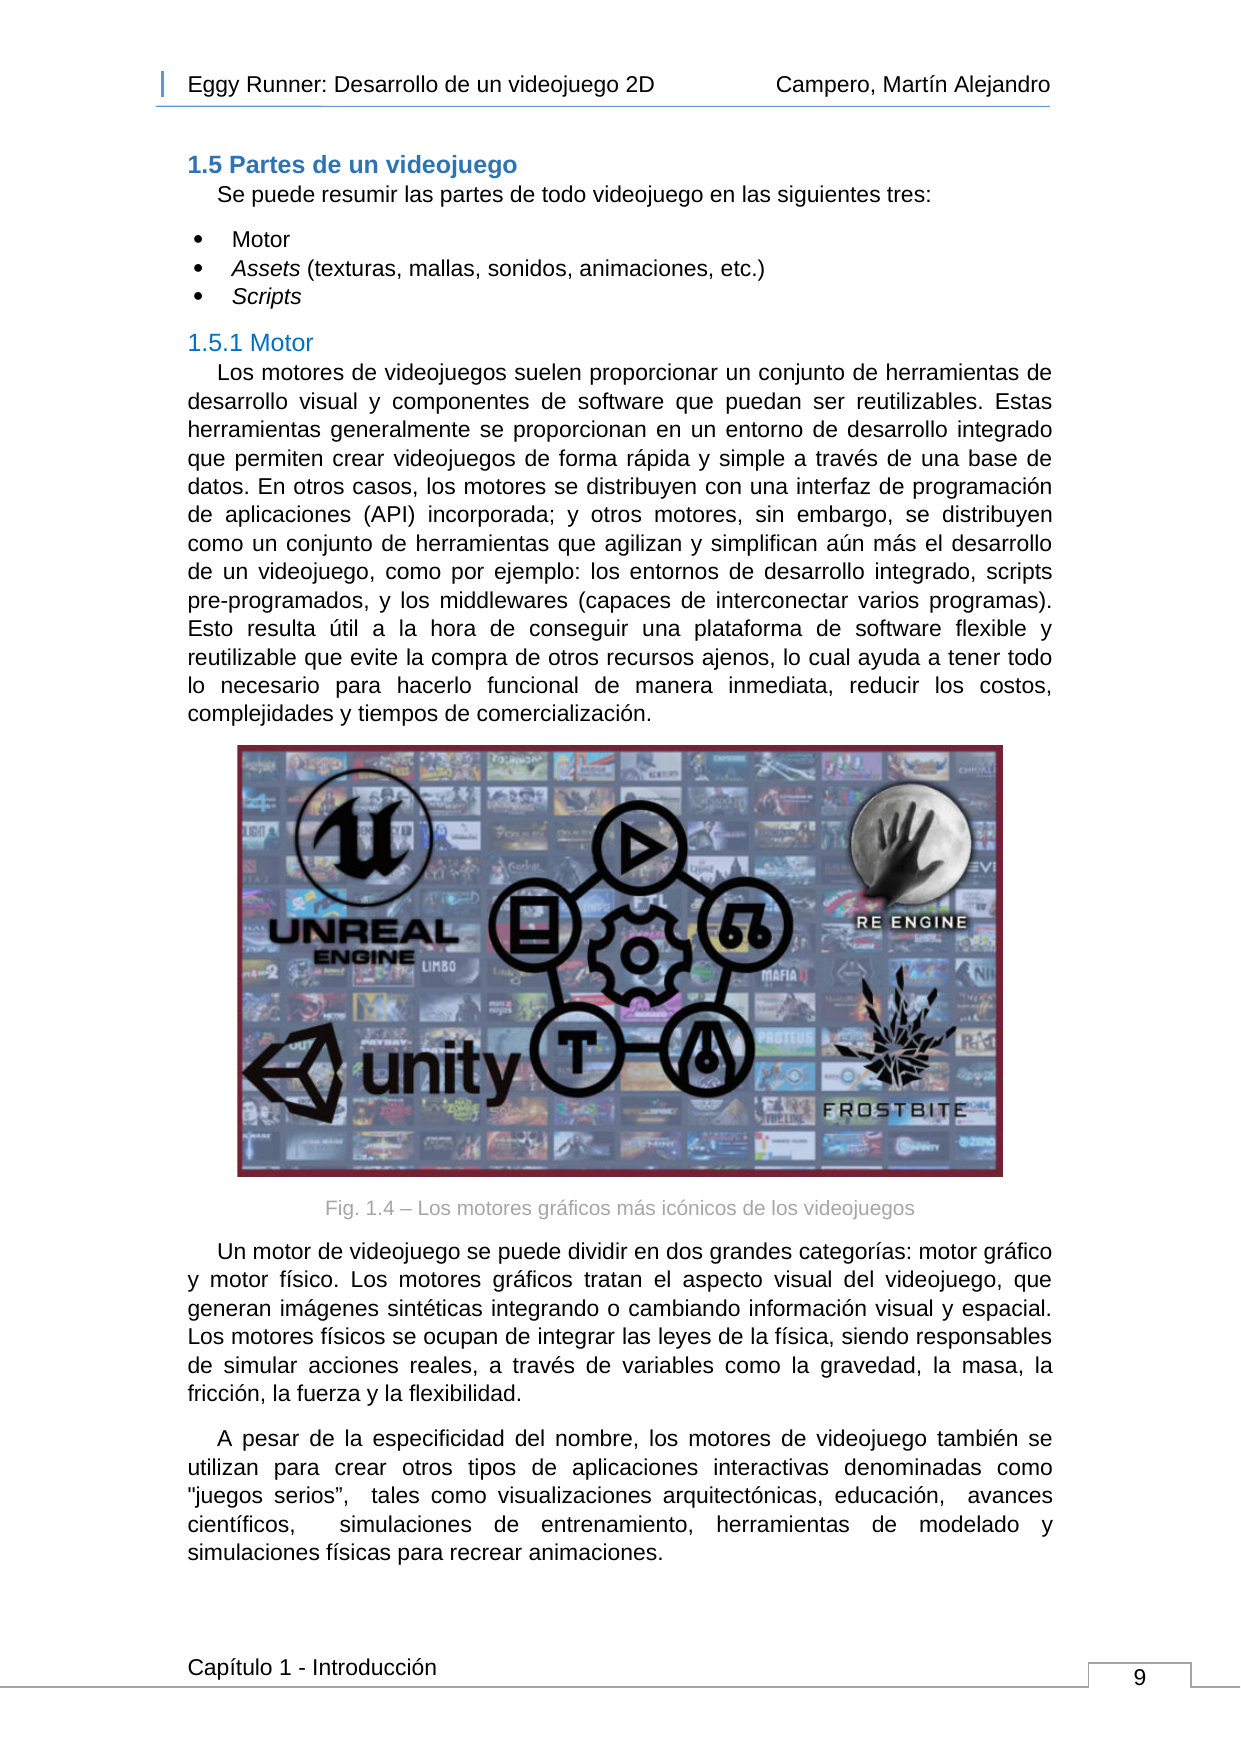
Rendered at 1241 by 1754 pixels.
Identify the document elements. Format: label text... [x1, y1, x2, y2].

text Un motor de videojuego se puede dividir en dos grandes categorías: motor gráfico y motor físico. Los motores gráficos tratan el aspecto visual del videojuego, que generan imágenes sintéticas integrando o cambiando información visual y espacial. Los motores físicos se ocupan de integrar las leyes de la física, siendo responsables de simular acciones reales, a través de variables como la gravedad, la masa, la fricción, la fuerza y la flexibilidad. ​ [187, 1238, 1053, 1407]
text Los motores de videojuegos suelen proporcionar un conjunto de herramientas de desarrollo visual y componentes de software que puedan ser reutilizables. Estas herramientas generalmente se proporcionan en un entorno de desarrollo integrado que permiten crear videojuegos de forma rápida y simple a través de una base de datos.​ En otros casos, los motores se distribuyen con una interfaz de programación de aplicaciones (API) incorporada;​ y otros motores, sin embargo, se distribuyen como un conjunto de herramientas que agilizan y simplifican aún más el desarrollo de un videojuego, como por ejemplo: los entornos de desarrollo integrado, scripts pre-programados, y los middlewares (capaces de interconectar varios programas). Esto resulta útil a la hora de conseguir una plataforma de software flexible y reutilizable que evite la compra de otros recursos ajenos, lo cual ayuda a tener todo lo necesario para hacerlo funcional de manera inmediata, reducir los costos, complejidades y tiempos de comercialización. [187, 359, 1053, 727]
list Scripts [194, 283, 1053, 309]
text Fig. 1.4 – Los motores gráficos más icónicos de los videojuegos [187, 1196, 1053, 1219]
picture [237, 745, 1003, 1177]
list Assets (texturas, mallas, sonidos, animaciones, etc.) [194, 254, 1053, 281]
subtitle 1.5 Partes de un videojuego [187, 150, 1053, 179]
text A pesar de la especificidad del nombre, los motores de videojuego también se utilizan para crear otros tipos de aplicaciones interactivas denominadas como "juegos serios”, ​ tales como visualizaciones arquitectónicas, educación, ​​ avances científicos, ​ simulaciones de entrenamiento, ​herramientas de modelado​ y simulaciones físicas para recrear animaciones. [187, 1425, 1053, 1565]
text Se puede resumir las partes de todo videojuego en las siguientes tres: [187, 181, 1053, 207]
list Motor [194, 226, 1053, 252]
subtitle 1.5.1 Motor [187, 328, 1053, 357]
